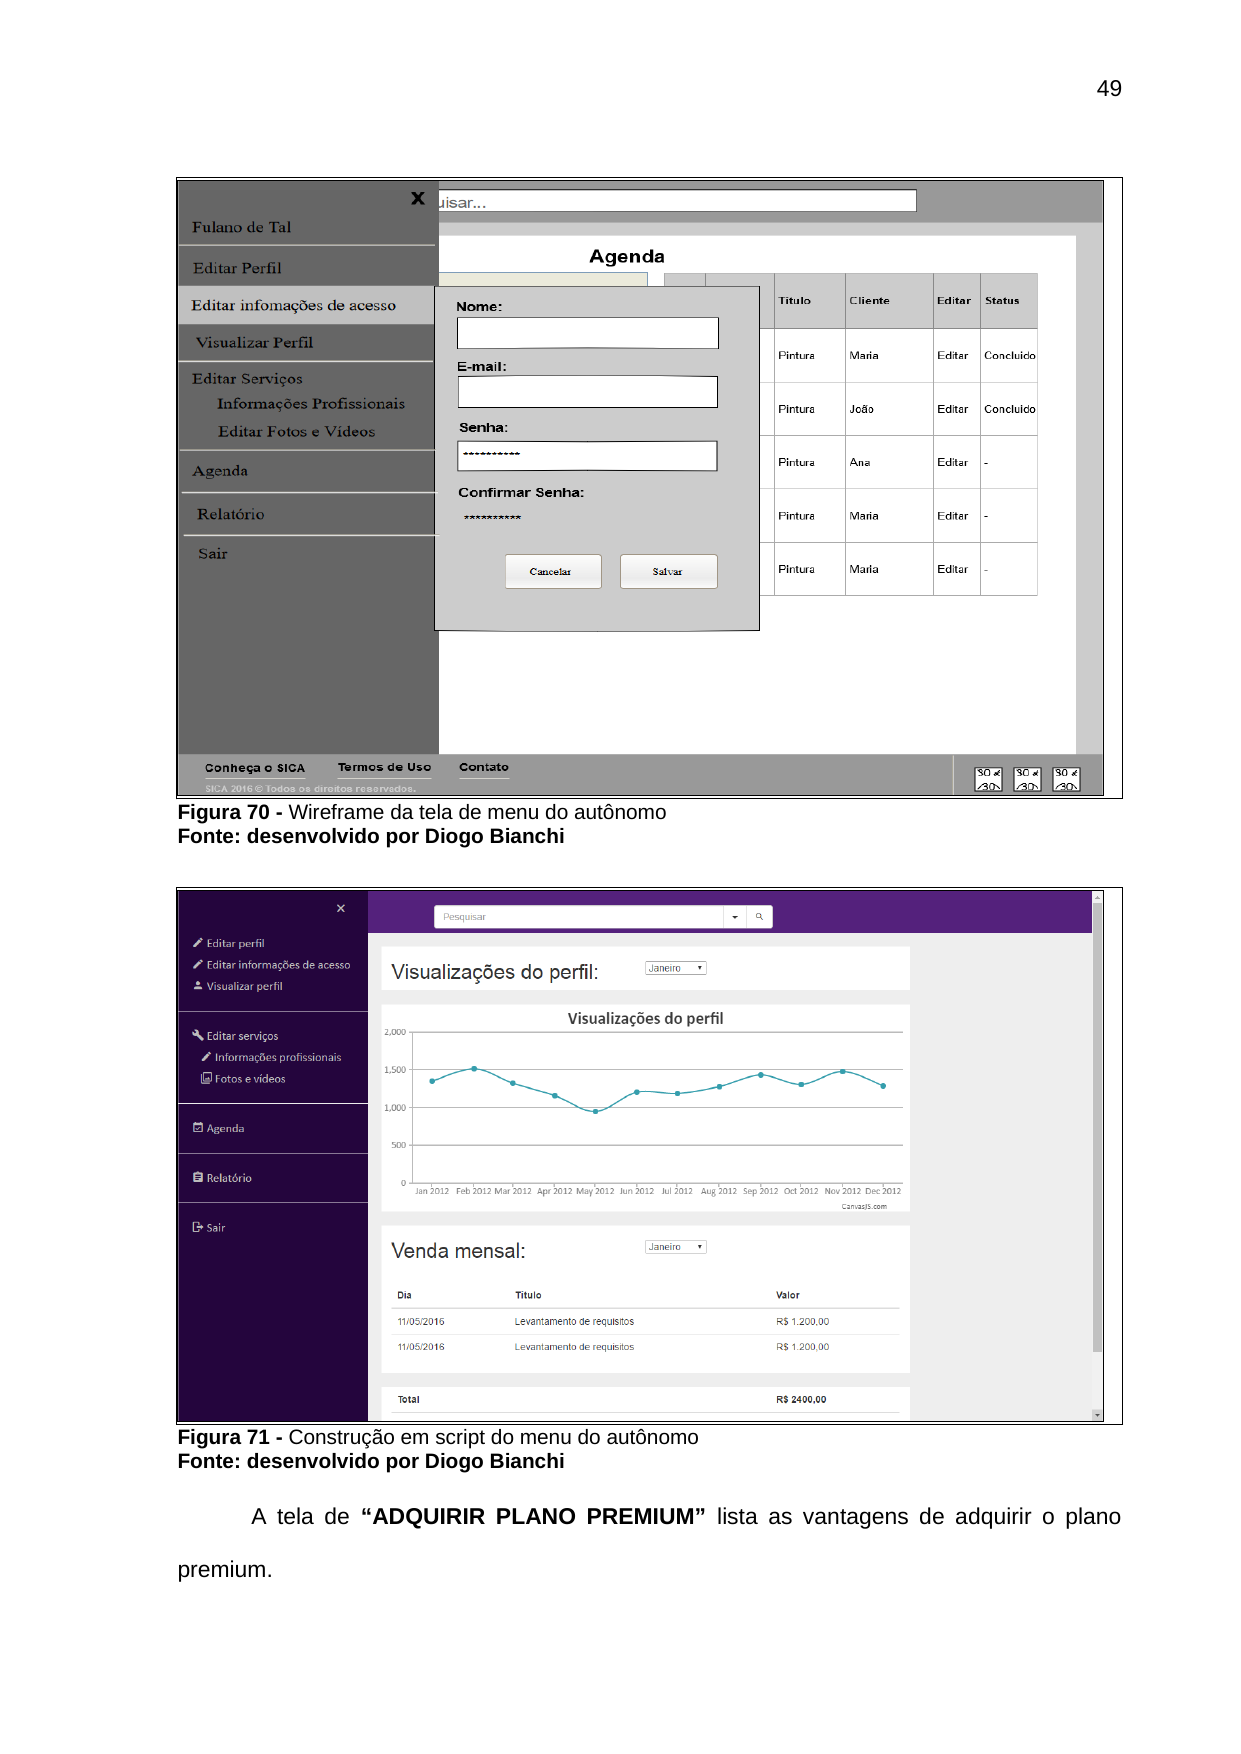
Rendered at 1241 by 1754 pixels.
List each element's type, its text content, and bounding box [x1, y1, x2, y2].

text Fonte: desenvolvido por Diogo Bianchi [177, 823, 1122, 847]
picture [178, 181, 1103, 795]
text A tela de “ADQUIRIR PLANO PREMIUM” lista as vantagens de adquirir o plano premium. [177, 1503, 1122, 1582]
text Fonte: desenvolvido por Diogo Bianchi [177, 1449, 1122, 1473]
picture [178, 891, 1103, 1421]
